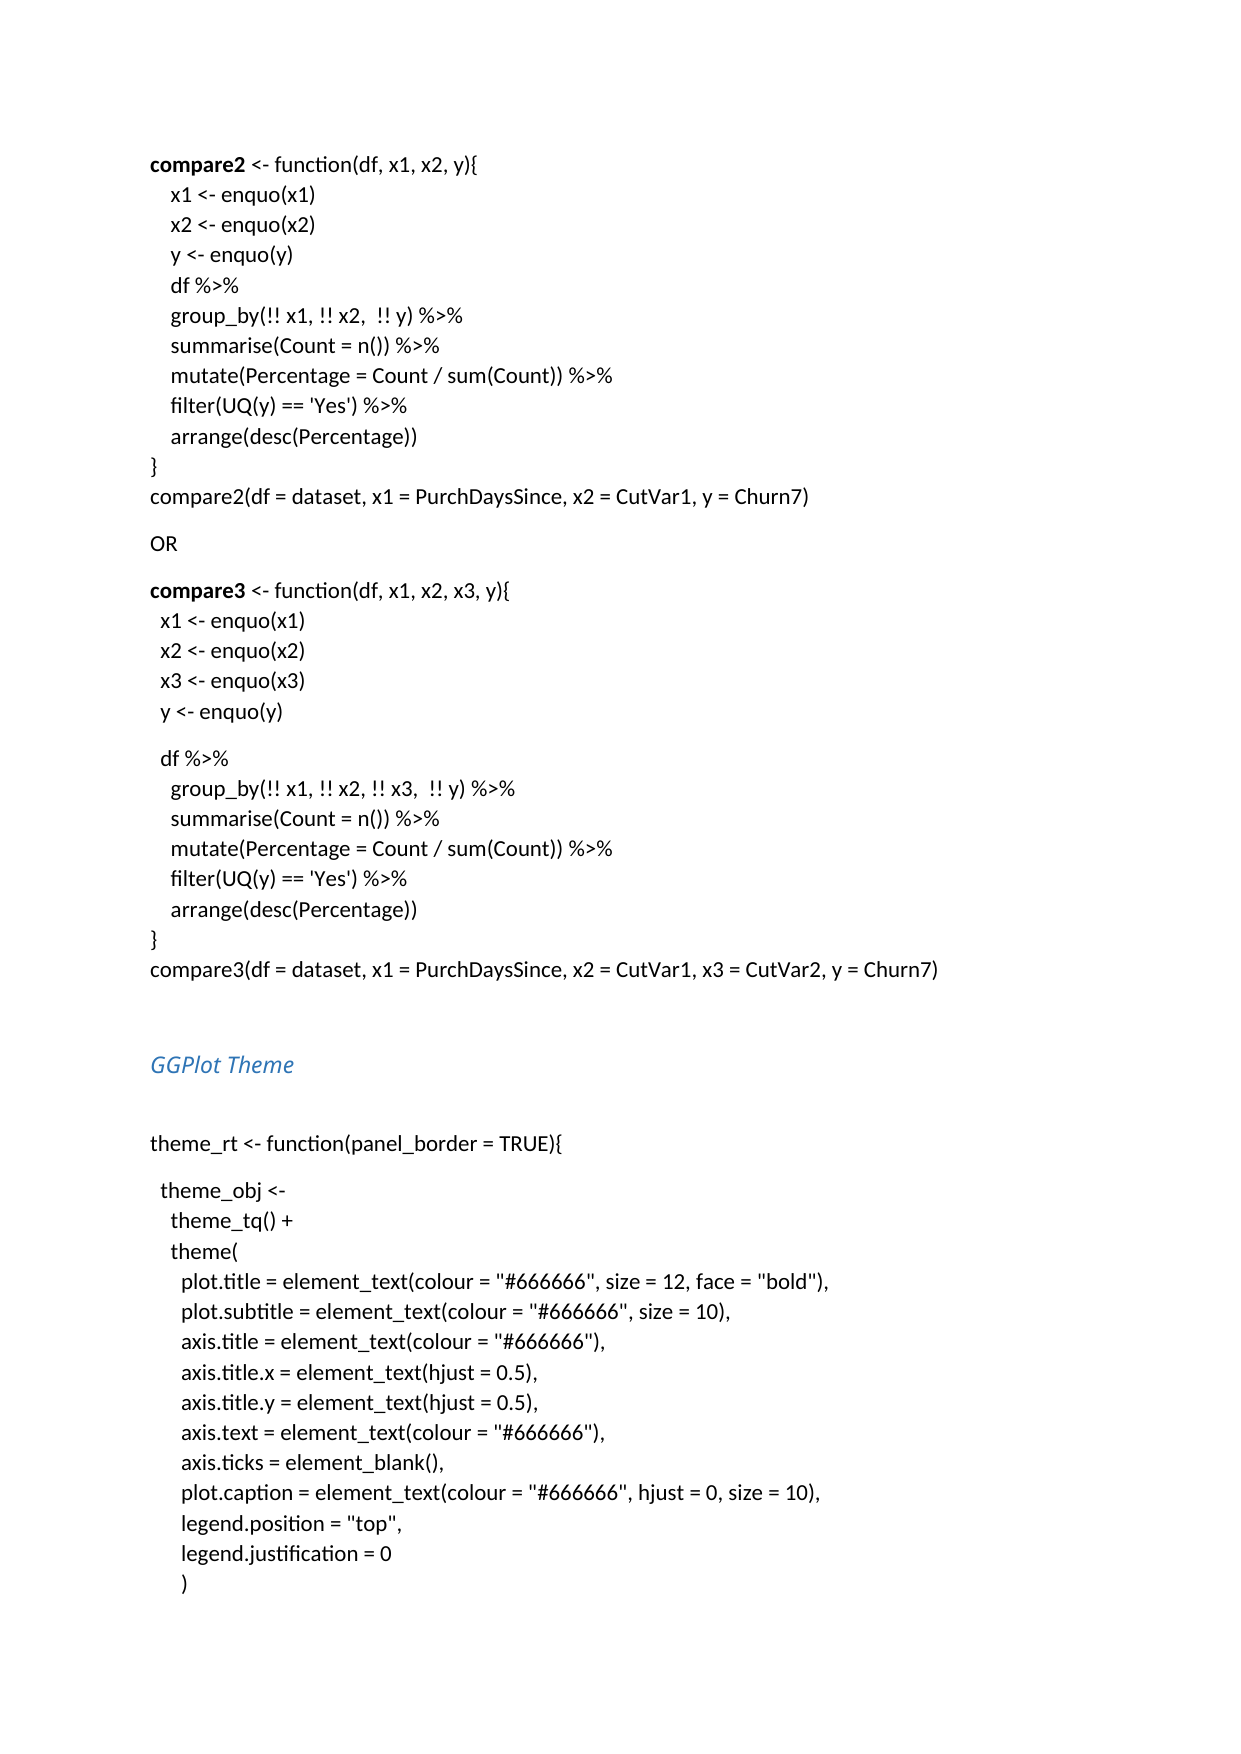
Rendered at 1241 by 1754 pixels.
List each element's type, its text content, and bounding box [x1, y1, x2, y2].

text compare3 <- function(df, x1, x2, x3, y){ x1 <- enquo(x1) x2 <- enquo(x2) x3 <- enquo(x3) y <- enquo(y) [150, 576, 1090, 725]
text theme_rt <- function(panel_border = TRUE){ [150, 1129, 1090, 1158]
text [150, 1176, 1090, 1597]
subtitle GGPlot Theme [150, 1049, 1090, 1080]
text OR [150, 529, 1090, 557]
text df %>% group_by(!! x1, !! x2, !! x3, !! y) %>% summarise(Count = n()) %>% mutate(Percentage = Count / sum(Count)) %>% filter(UQ(y) == 'Yes') %>% arrange(desc(Percentage)) } compare3(df = dataset, x1 = PurchDaysSince, x2 = CutVar1, x3 = CutVar2, y = Churn7) [150, 744, 1090, 983]
text compare2 <- function(df, x1, x2, y){ x1 <- enquo(x1) x2 <- enquo(x2) y <- enquo(y) df %>% group_by(!! x1, !! x2, !! y) %>% summarise(Count = n()) %>% mutate(Percentage = Count / sum(Count)) %>% filter(UQ(y) == 'Yes') %>% arrange(desc(Percentage)) } compare2(df = dataset, x1 = PurchDaysSince, x2 = CutVar1, y = Churn7) [150, 150, 1090, 510]
